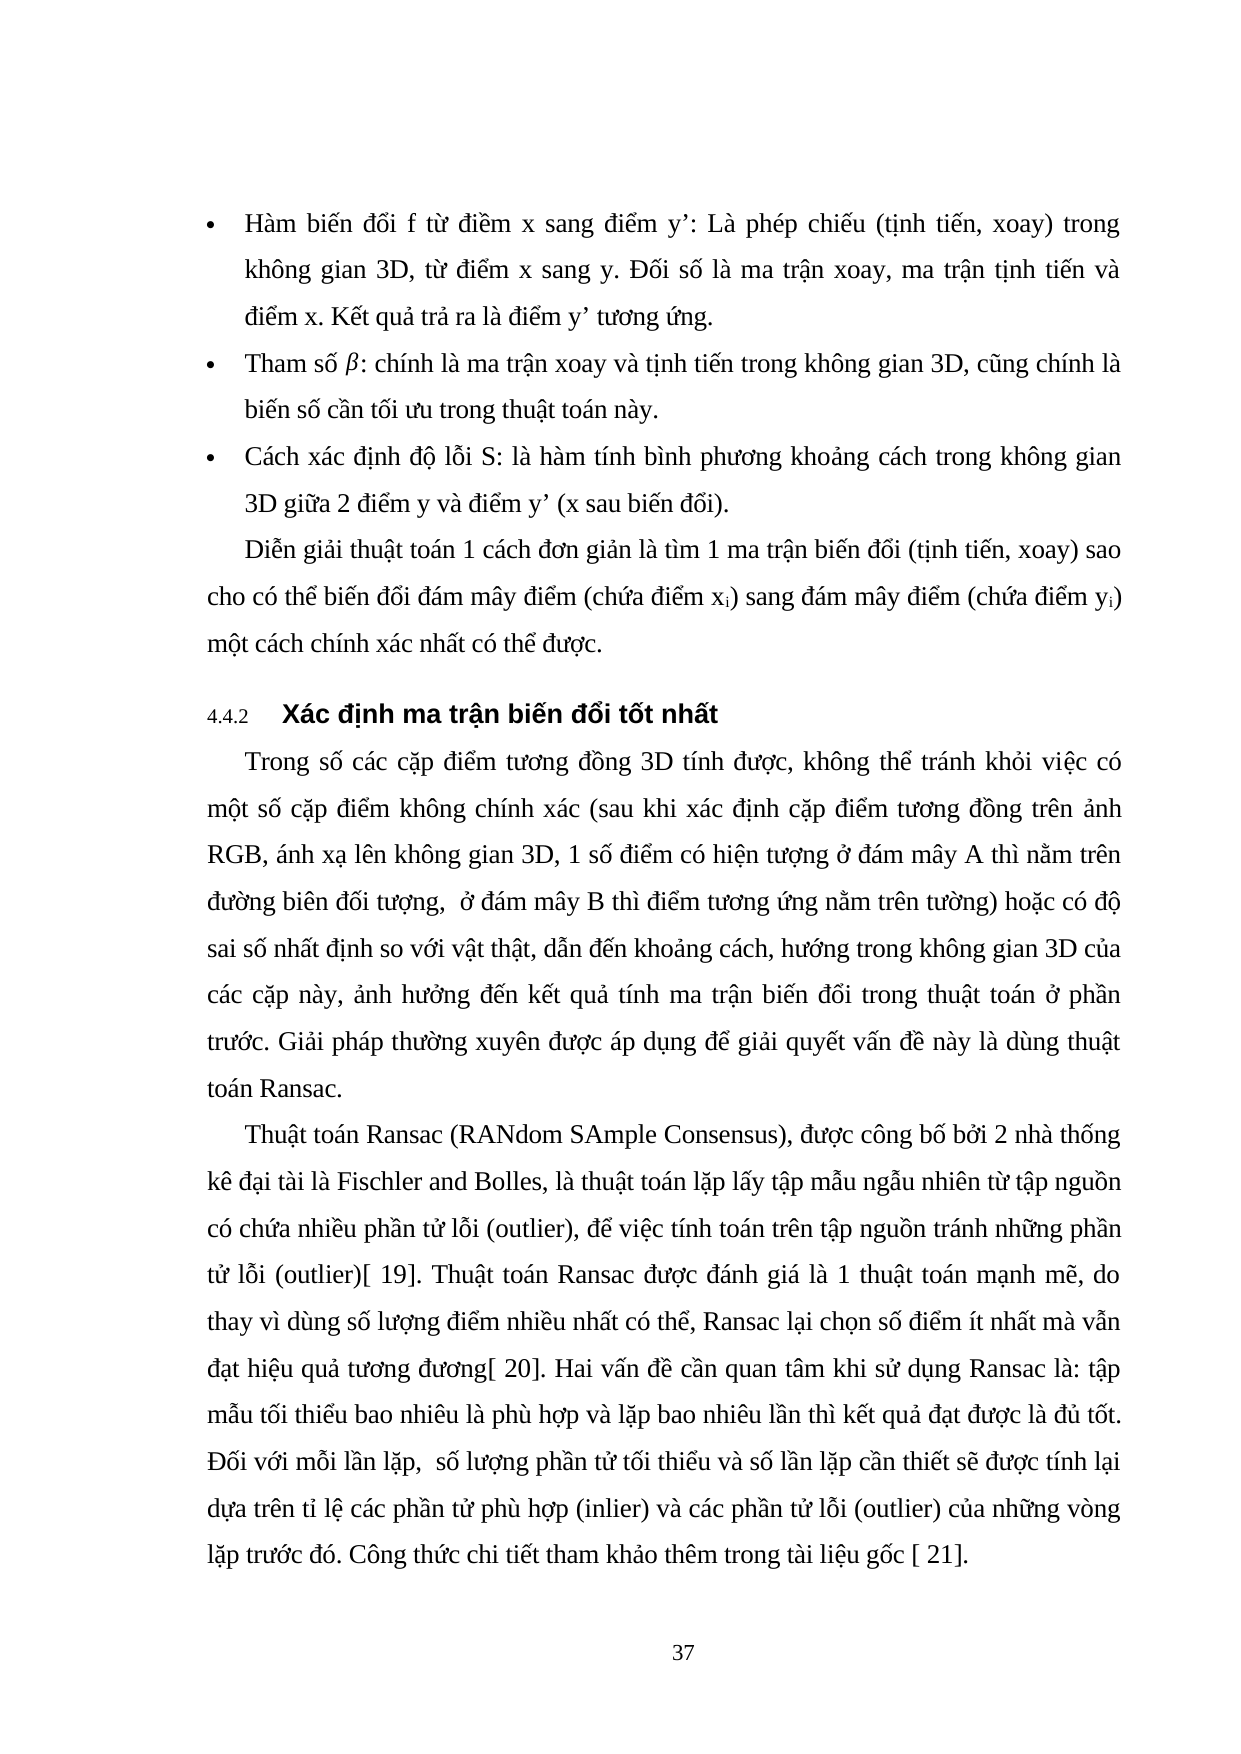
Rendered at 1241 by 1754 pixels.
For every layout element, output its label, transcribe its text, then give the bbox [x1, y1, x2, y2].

list Hàm biến đổi f từ điềm x sang điểm y’: Là phép chiếu (tịnh tiến, xoay) trong không gian 3D, từ điểm x sang y. Đối số là ma trận xoay, ma trận tịnh tiến và điểm x. Kết quả trả ra là điểm y’ tương ứng. [207, 207, 1122, 331]
text Thuật toán Ransac (RANdom SAmple Consensus), được công bố bởi 2 nhà thống kê đại tài là Fischler and Bolles, là thuật toán lặp lấy tập mẫu ngẫu nhiên từ tập nguồn có chứa nhiều phần tử lỗi (outlier), để việc tính toán trên tập nguồn tránh những phần tử lỗi (outlier)[ 8]. Thuật toán Ransac được đánh giá là 1 thuật toán mạnh mẽ, do thay vì dùng số lượng điểm nhiều nhất có thể, Ransac lại chọn số điểm ít nhất mà vẫn đạt hiệu quả tương đương[ 9]. Hai vấn đề cần quan tâm khi sử dụng Ransac là: tập mẫu tối thiểu bao nhiêu là phù hợp và lặp bao nhiêu lần thì kết quả đạt được là đủ tốt. Đối với mỗi lần lặp, số lượng phần tử tối thiểu và số lần lặp cần thiết sẽ được tính lại dựa trên tỉ lệ các phần tử phù hợp (inlier) và các phần tử lỗi (outlier) của những vòng lặp trước đó. Công thức chi tiết tham khảo thêm trong tài liệu gốc [ 10]. [207, 1119, 1122, 1570]
text Trong số các cặp điểm tương đồng 3D tính được, không thể tránh khỏi việc có một số cặp điểm không chính xác (sau khi xác định cặp điểm tương đồng trên ảnh RGB, ánh xạ lên không gian 3D, 1 số điểm có hiện tượng ở đám mây A thì nằm trên đường biên đối tượng, ở đám mây B thì điểm tương ứng nằm trên tường) hoặc có độ sai số nhất định so với vật thật, dẫn đến khoảng cách, hướng trong không gian 3D của các cặp này, ảnh hưởng đến kết quả tính ma trận biến đổi trong thuật toán ở phần trước. Giải pháp thường xuyên được áp dụng để giải quyết vấn đề này là dùng thuật toán Ransac. [207, 745, 1122, 1103]
text Diễn giải thuật toán 1 cách đơn giản là tìm 1 ma trận biến đổi (tịnh tiến, xoay) sao cho có thể biến đổi đám mây điểm (chứa điểm xi) sang đám mây điểm (chứa điểm yi) một cách chính xác nhất có thể được. [207, 533, 1122, 658]
list Tham số : chính là ma trận xoay và tịnh tiến trong không gian 3D, cũng chính là biến số cần tối ưu trong thuật toán này. [207, 347, 1122, 424]
subtitle Xác định ma trận biến đổi tốt nhất [207, 698, 1122, 730]
list Cách xác định độ lỗi S: là hàm tính bình phương khoảng cách trong không gian 3D giữa 2 điểm y và điểm y’ (x sau biến đổi). [207, 440, 1122, 518]
